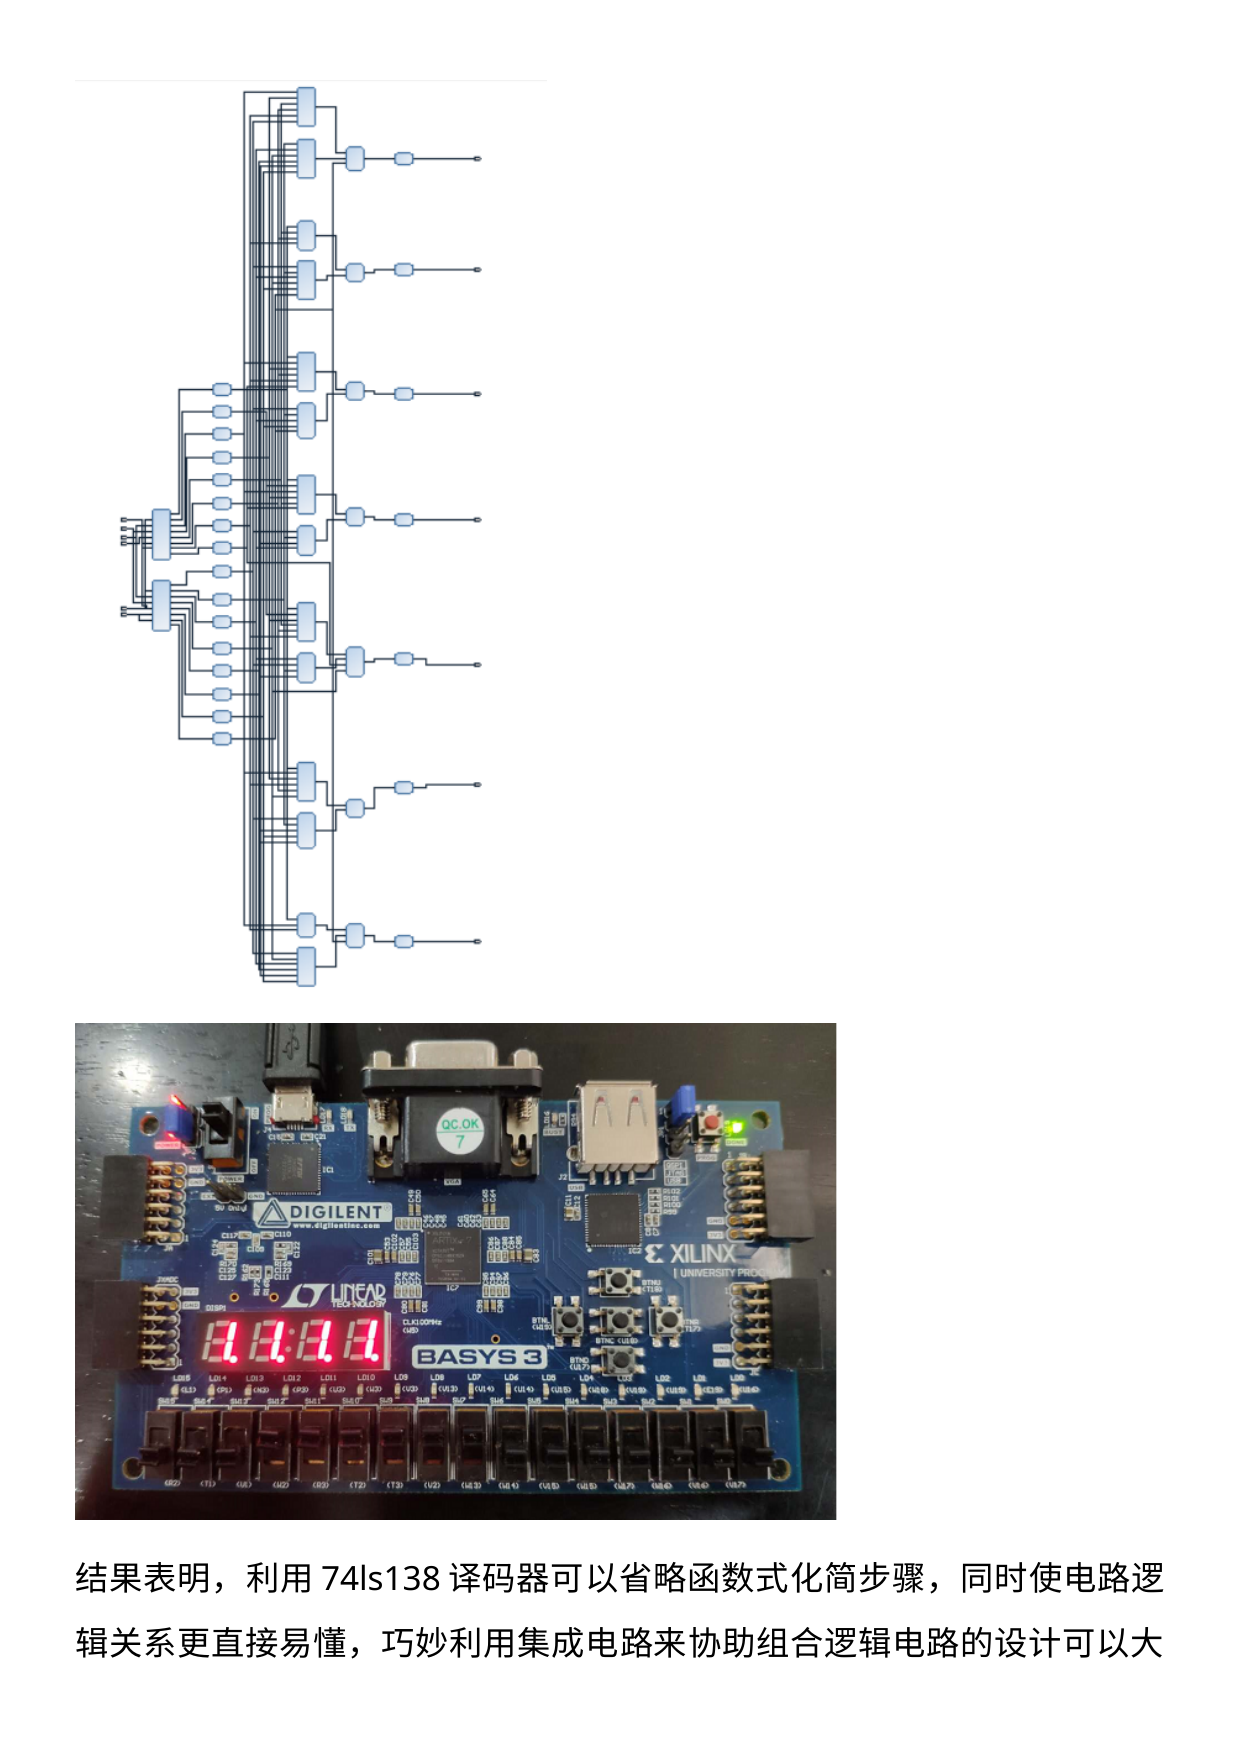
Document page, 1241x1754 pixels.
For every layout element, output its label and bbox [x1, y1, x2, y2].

picture [75, 80, 547, 993]
text [75, 1543, 1165, 1673]
picture [75, 1023, 837, 1520]
